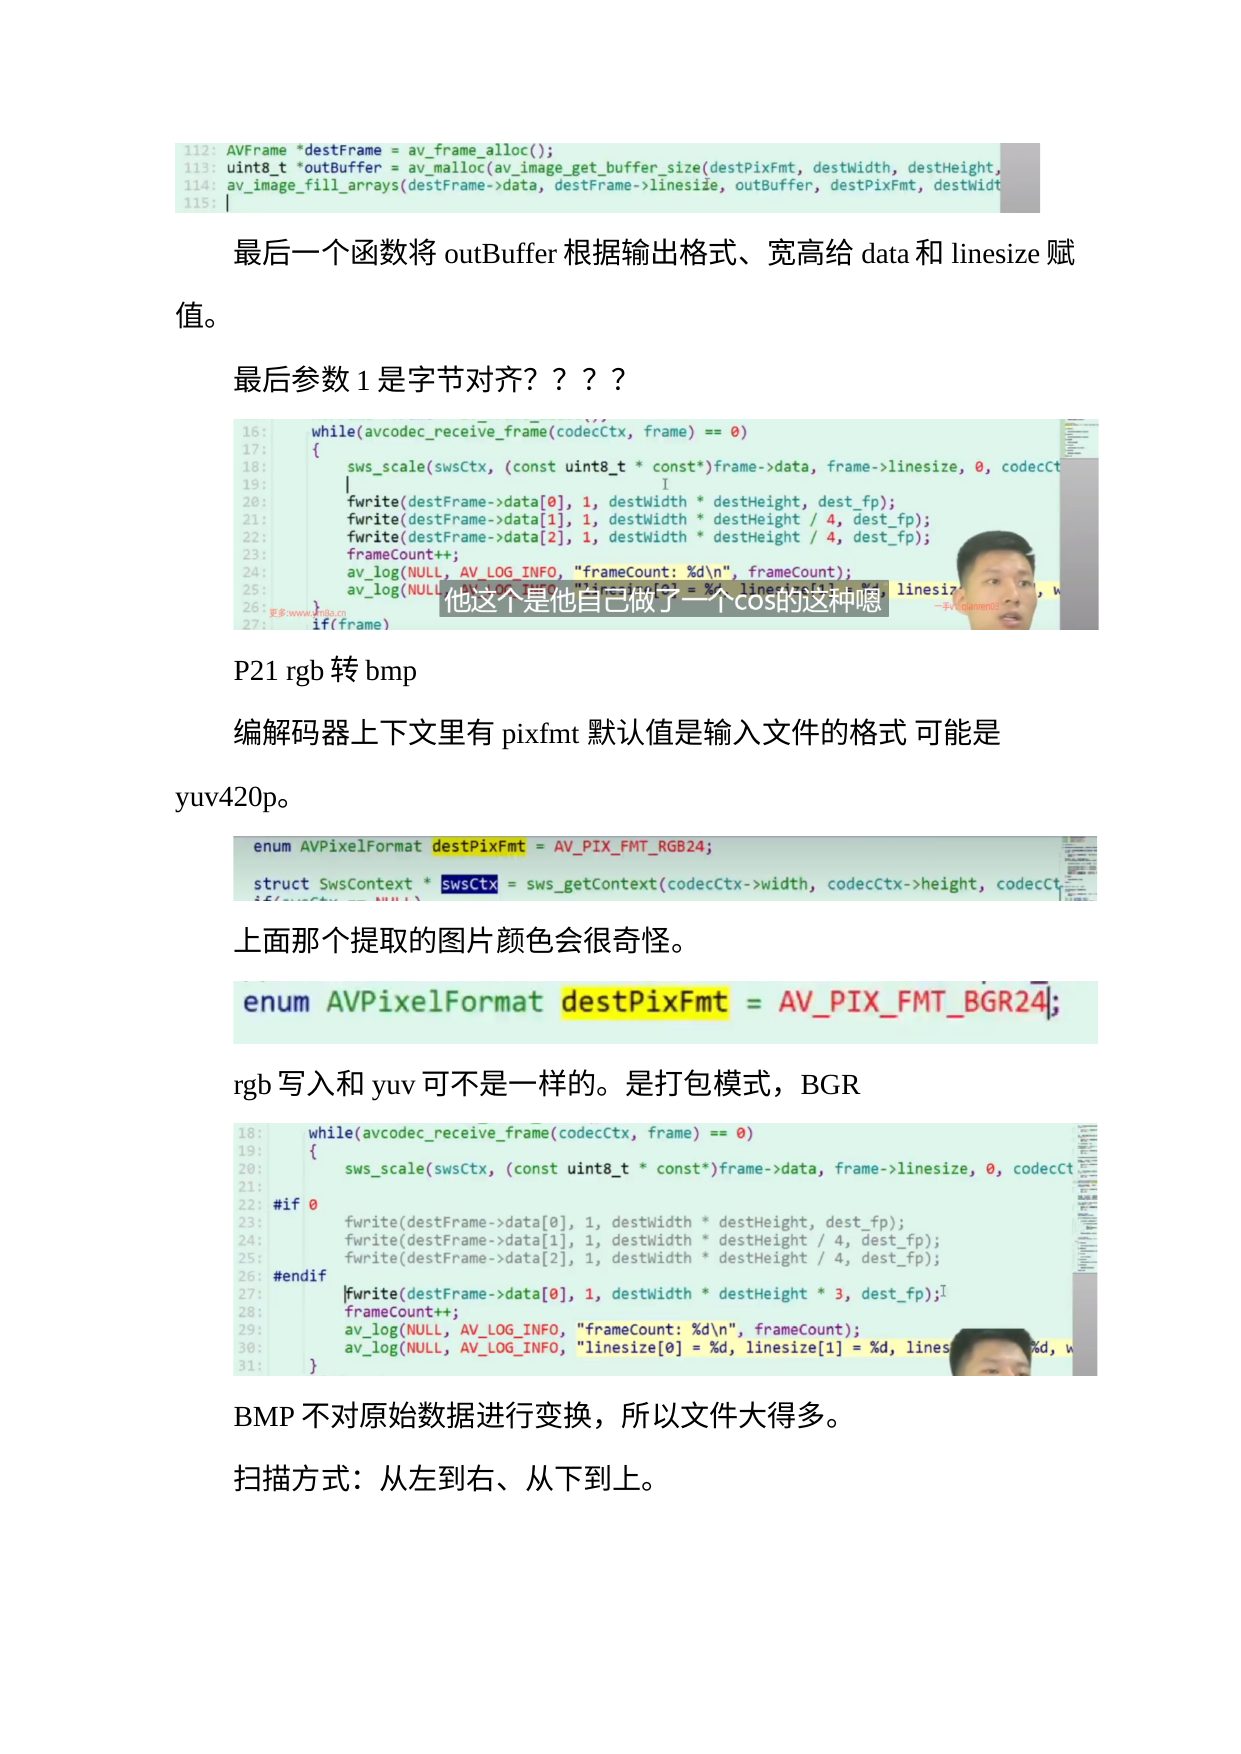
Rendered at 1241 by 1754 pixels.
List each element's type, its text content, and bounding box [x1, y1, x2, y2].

text 扫描方式：从左到右、从下到上。 [175, 1456, 1076, 1498]
text 上面那个提取的图片颜色会很奇怪。 [175, 918, 1076, 960]
text 最后参数1 是字节对齐？？？？ [175, 356, 1076, 398]
text 编解码器上下文里有pixfmt 默认值是输入文件的格式 可能是yuv420p。 [175, 709, 1076, 815]
text BMP不对原始数据进行变换，所以文件大得多。 [175, 1392, 1076, 1434]
text P21 rgb转bmp [175, 646, 1076, 688]
picture [233, 836, 1098, 901]
picture [233, 419, 1099, 630]
text 最后一个函数将 outBuffer根据输出格式、宽高给 data和 linesize赋值。 [175, 229, 1076, 335]
picture [233, 1123, 1098, 1376]
picture [175, 143, 1041, 213]
text rgb写入和 yuv可不是一样的。是打包模式，BGR [175, 1060, 1076, 1102]
picture [233, 981, 1099, 1044]
